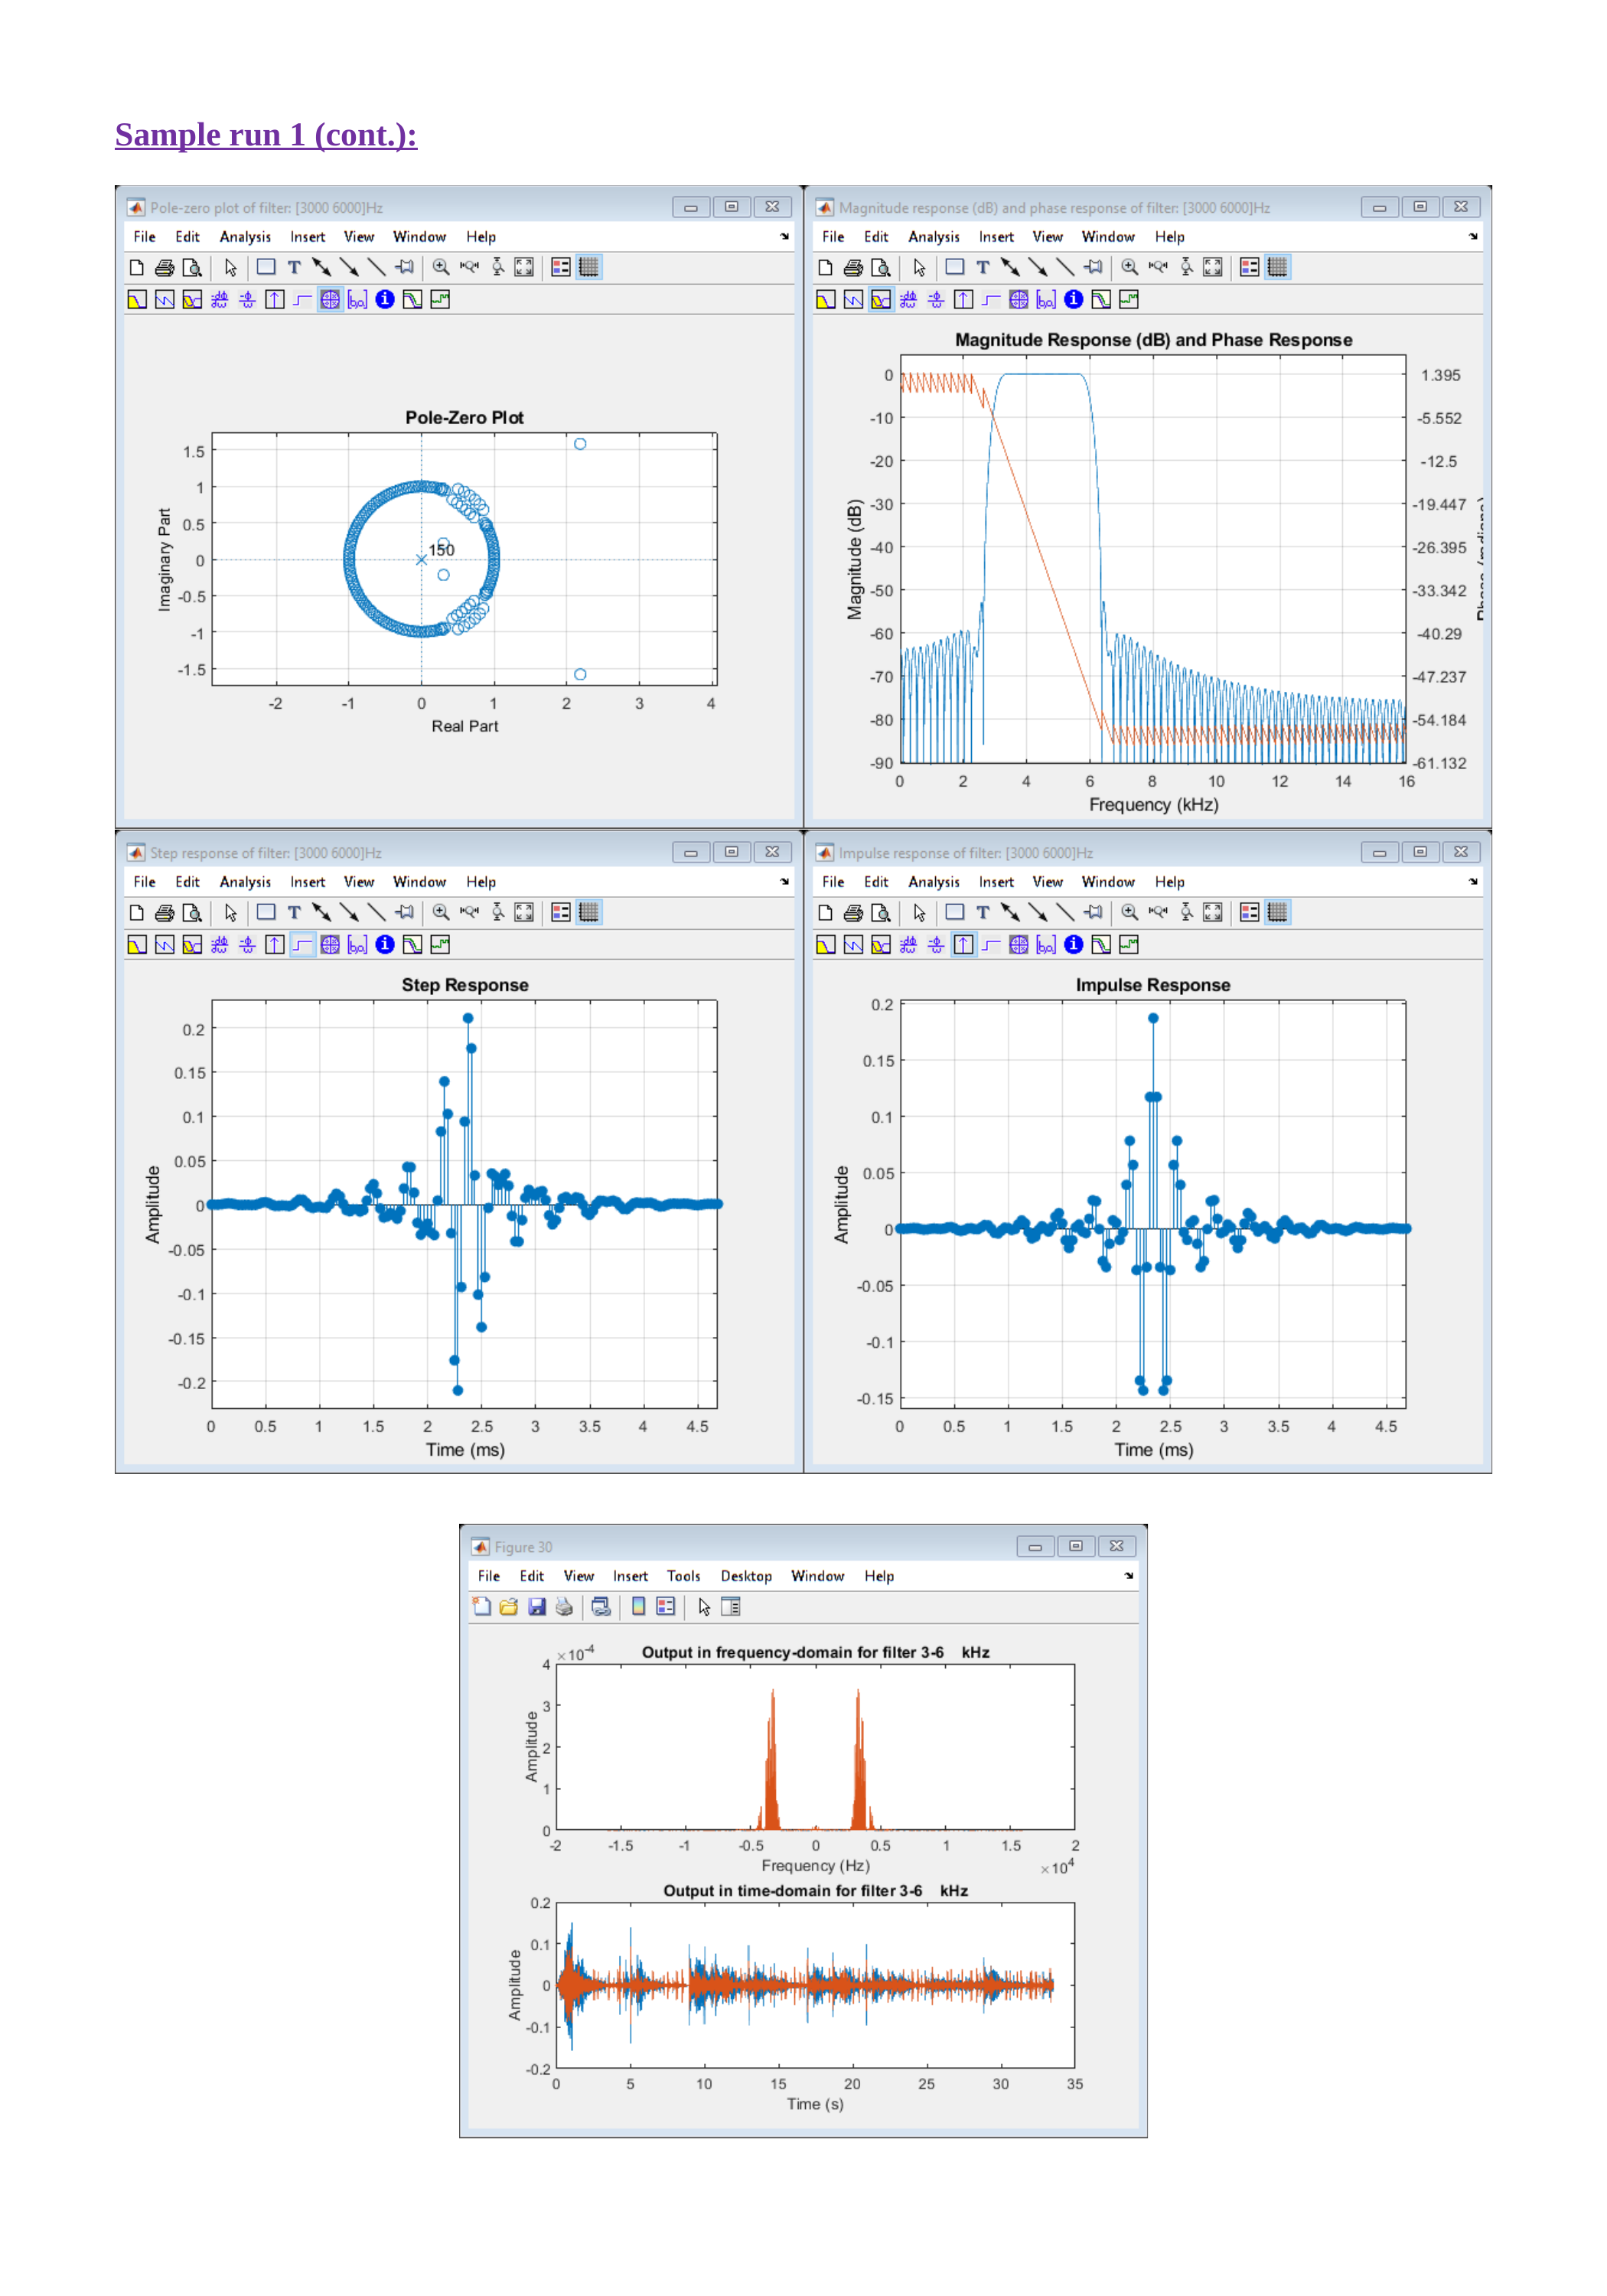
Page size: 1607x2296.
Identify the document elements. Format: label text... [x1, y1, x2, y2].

picture [115, 185, 1493, 829]
picture [459, 1524, 1148, 2138]
picture [115, 830, 1493, 1474]
text Sample run 1 (cont.): [115, 115, 1492, 153]
